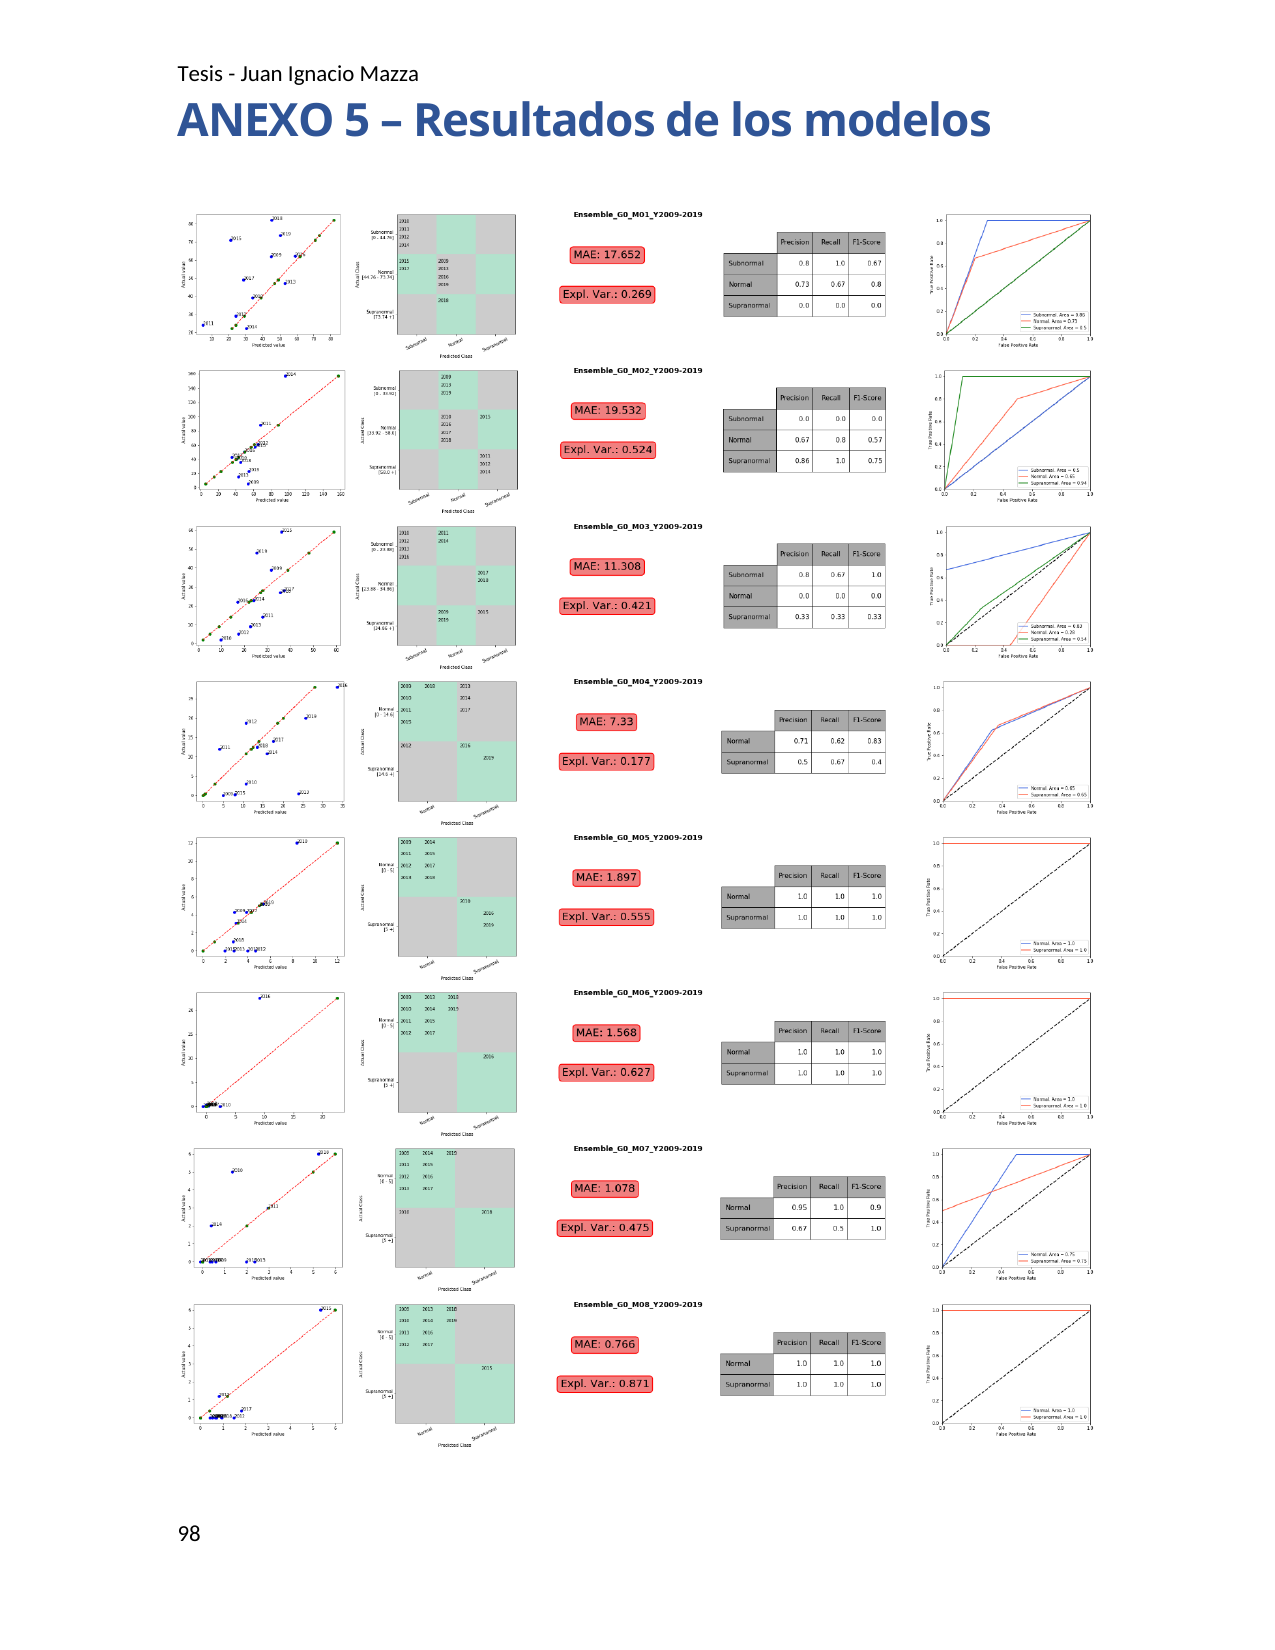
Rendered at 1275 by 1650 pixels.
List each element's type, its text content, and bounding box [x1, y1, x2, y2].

picture [177, 987, 1098, 1141]
picture [177, 831, 1098, 985]
picture [177, 1142, 1098, 1296]
picture [177, 208, 1098, 363]
picture [177, 364, 1098, 518]
picture [177, 675, 1098, 830]
subtitle ANEXO 5 – Resultados de los modelos [177, 87, 1098, 149]
picture [177, 1298, 1098, 1452]
picture [177, 520, 1098, 674]
